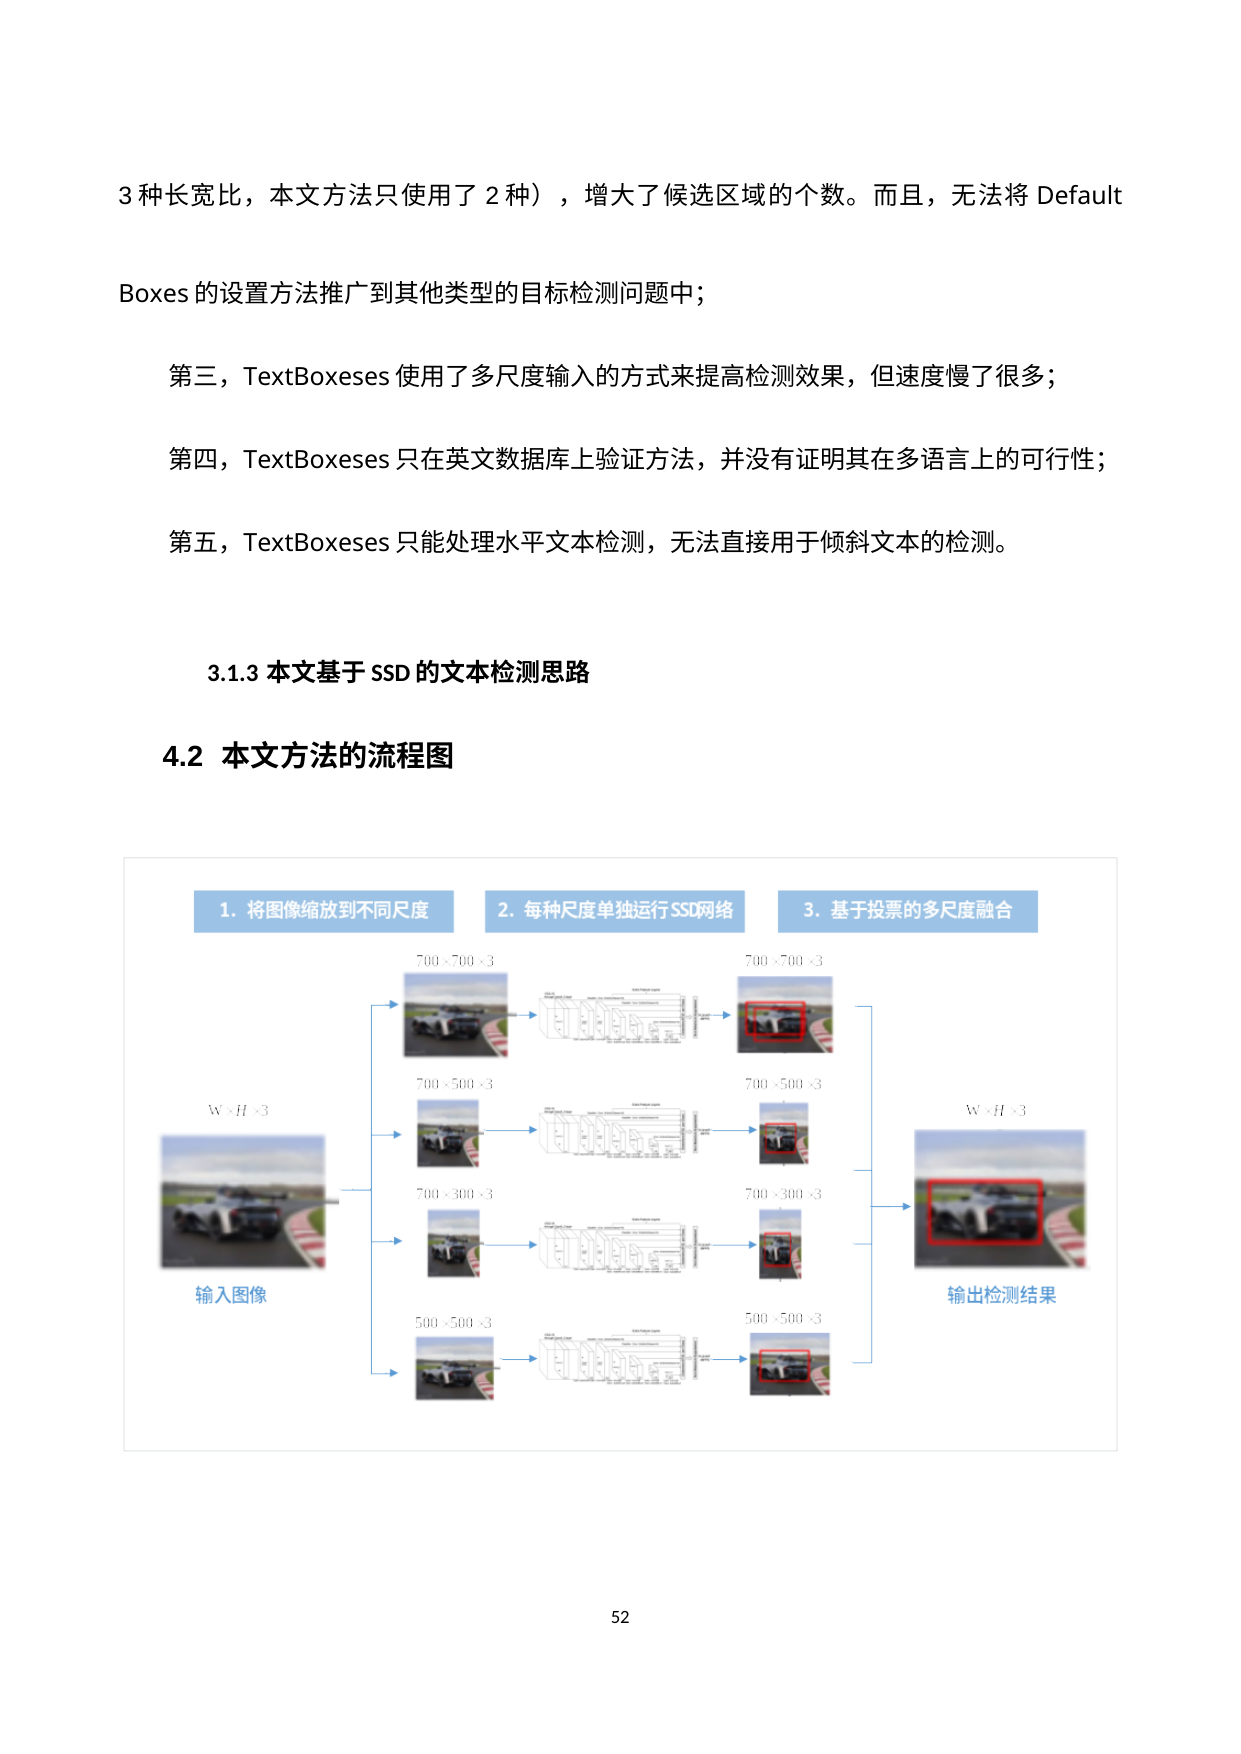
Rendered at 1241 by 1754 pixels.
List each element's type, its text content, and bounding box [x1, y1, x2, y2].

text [118, 161, 1122, 324]
subtitle 本文方法的流程图 [162, 721, 1100, 786]
text 第五，TextBoxeses只能处理水平文本检测，无法直接用于倾斜文本的检测。 [118, 508, 1122, 573]
subtitle 本文基于SSD的文本检测思路 [207, 638, 1100, 703]
text 第四，TextBoxeses只在英文数据库上验证方法，并没有证明其在多语言上的可行性； [118, 425, 1122, 490]
text 第三，TextBoxeses使用了多尺度输入的方式来提高检测效果，但速度慢了很多； [118, 342, 1122, 407]
